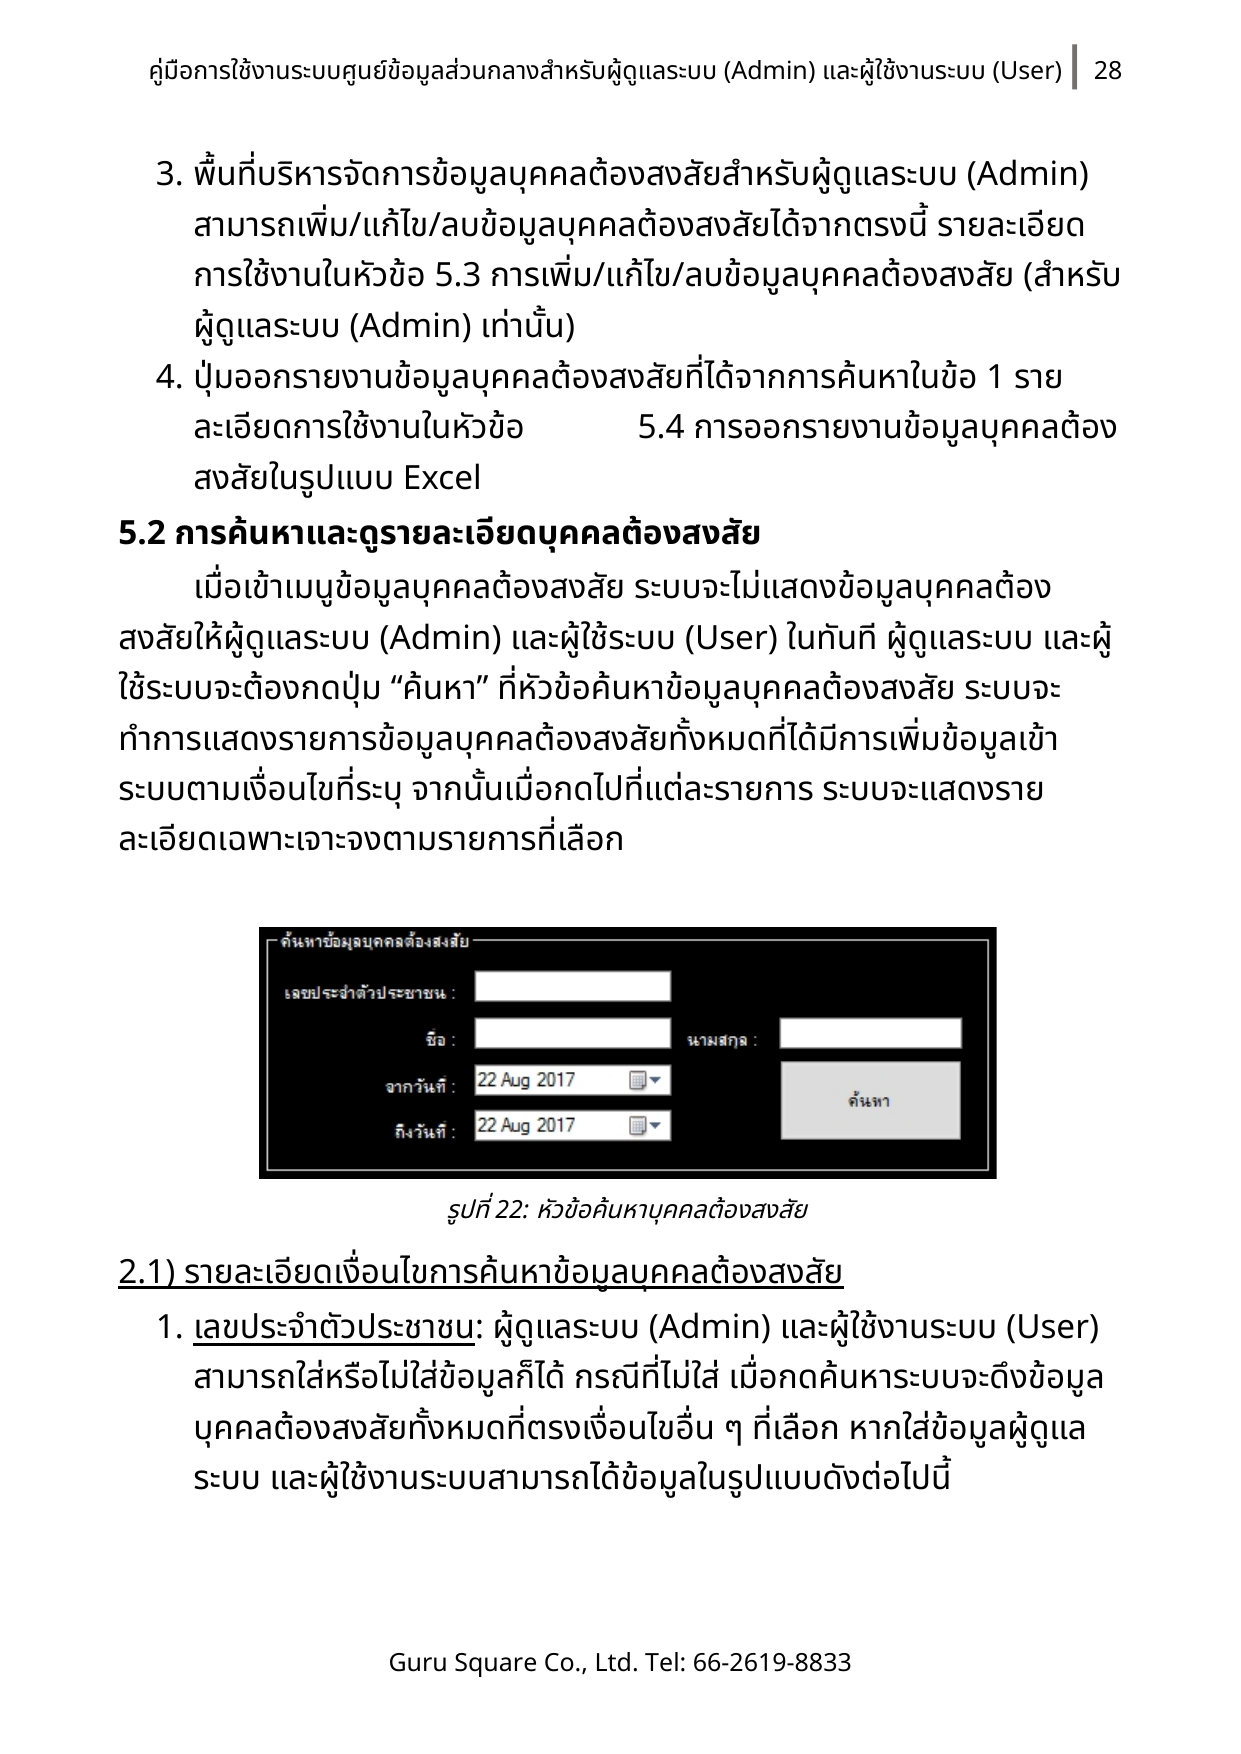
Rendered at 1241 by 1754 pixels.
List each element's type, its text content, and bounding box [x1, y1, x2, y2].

list ปุ่มออกรายงานข้อมูลบุคคลต้องสงสัยที่ได้จากการค้นหาในข้อ 1 รายละเอียดการใช้งานในหัวข้อ 5.4 การออกรายงานข้อมูลบุคคลต้องสงสัยในรูปแบบ Excel [156, 352, 1122, 504]
picture [259, 927, 997, 1179]
subtitle 5.2 การค้นหาและดูรายละเอียดบุคคลต้องสงสัย [118, 508, 1122, 559]
list พื้นที่บริหารจัดการข้อมูลบุคคลต้องสงสัยสำหรับผู้ดูแลระบบ (Admin) สามารถเพิ่ม/แก้ไข/ลบข้อมูลบุคคลต้องสงสัยได้จากตรงนี้ รายละเอียดการใช้งานในหัวข้อ 5.3 การเพิ่ม/แก้ไข/ลบข้อมูลบุคคลต้องสงสัย (สำหรับผู้ดูแลระบบ (Admin) เท่านั้น) [156, 150, 1122, 352]
text เมื่อเข้าเมนูข้อมูลบุคคลต้องสงสัย ระบบจะไม่แสดงข้อมูลบุคคลต้องสงสัยให้ผู้ดูแลระบบ (Admin) และผู้ใช้ระบบ (User) ในทันที ผู้ดูแลระบบ และผู้ใช้ระบบจะต้องกดปุ่ม “ค้นหา” ที่หัวข้อค้นหาข้อมูลบุคคลต้องสงสัย ระบบจะทำการแสดงรายการข้อมูลบุคคลต้องสงสัยทั้งหมดที่ได้มีการเพิ่มข้อมูลเข้าระบบตามเงื่อนไขที่ระบุ จากนั้นเมื่อกดไปที่แต่ละรายการ ระบบจะแสดงรายละเอียดเฉพาะเจาะจงตามรายการที่เลือก [118, 563, 1122, 866]
list เลขประจำตัวประชาชน: ผู้ดูแลระบบ (Admin) และผู้ใช้งานระบบ (User) สามารถใส่หรือไม่ใส่ข้อมูลก็ได้ กรณีที่ไม่ใส่ เมื่อกดค้นหาระบบจะดึงข้อมูลบุคคลต้องสงสัยทั้งหมดที่ตรงเงื่อนไขอื่น ๆ ที่เลือก หากใส่ข้อมูลผู้ดูแลระบบ และผู้ใช้งานระบบสามารถได้ข้อมูลในรูปแบบดังต่อไปนี้ [156, 1303, 1122, 1504]
